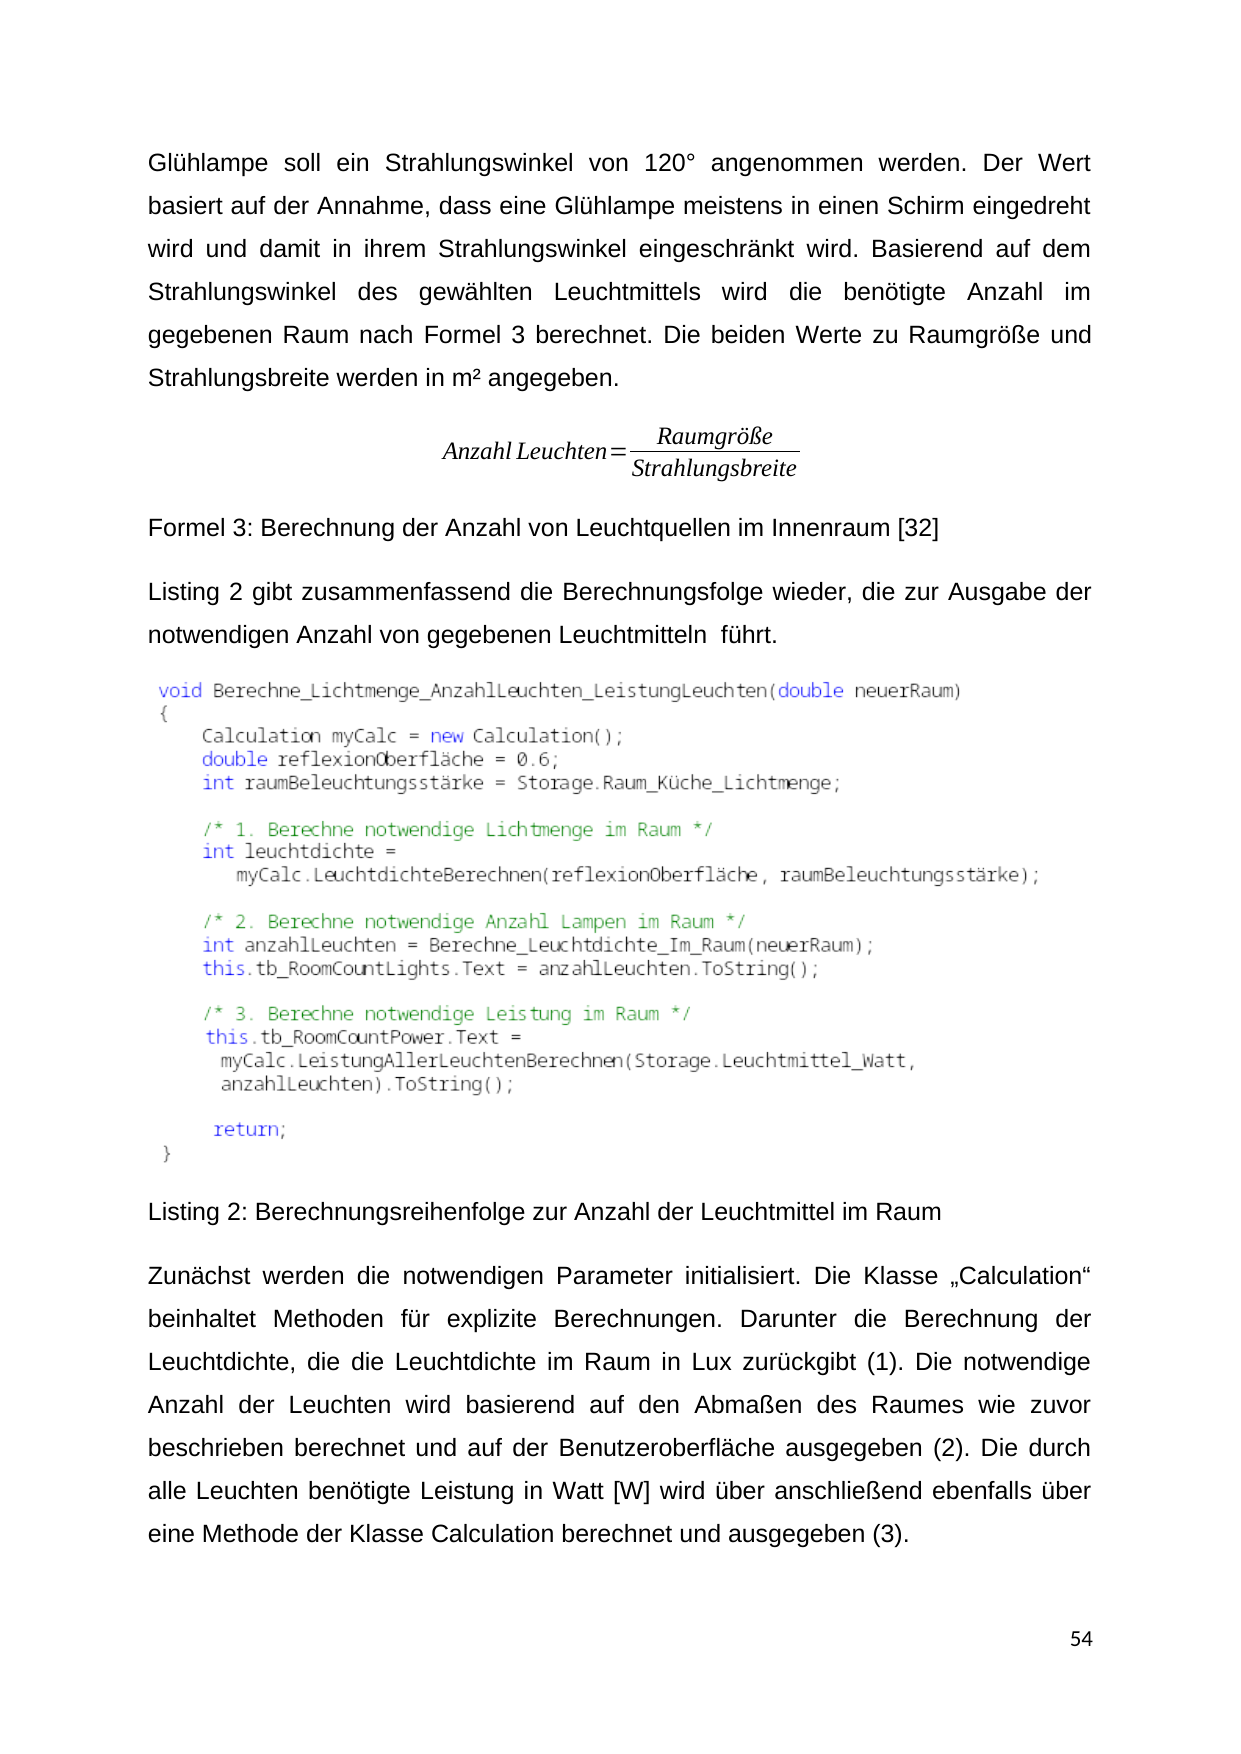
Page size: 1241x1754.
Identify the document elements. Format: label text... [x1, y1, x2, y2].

text Formel 3: Berechnung der Anzahl von Leuchtquellen im Innenraum [32] [148, 513, 1093, 541]
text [148, 148, 1093, 392]
text Zunächst werden die notwendigen Parameter initialisiert. Die Klasse „Calculation“ beinhaltet Methoden für explizite Berechnungen. Darunter die Berechnung der Leuchtdichte, die die Leuchtdichte im Raum in Lux zurückgibt (1). Die notwendige Anzahl der Leuchten wird basierend auf den Abmaßen des Raumes wie zuvor beschrieben berechnet und auf der Benutzeroberfläche ausgegeben (2). Die durch alle Leuchten benötigte Leistung in Watt [W] wird über anschließend ebenfalls über eine Methode der Klasse Calculation berechnet und ausgegeben (3). [148, 1261, 1093, 1548]
text Listing 2: Berechnungsreihenfolge zur Anzahl der Leuchtmittel im Raum [148, 1197, 1093, 1225]
text Listing 2 gibt zusammenfassend die Berechnungsfolge wieder, die zur Ausgabe der notwendigen Anzahl von gegebenen Leuchtmitteln führt. [148, 577, 1093, 648]
